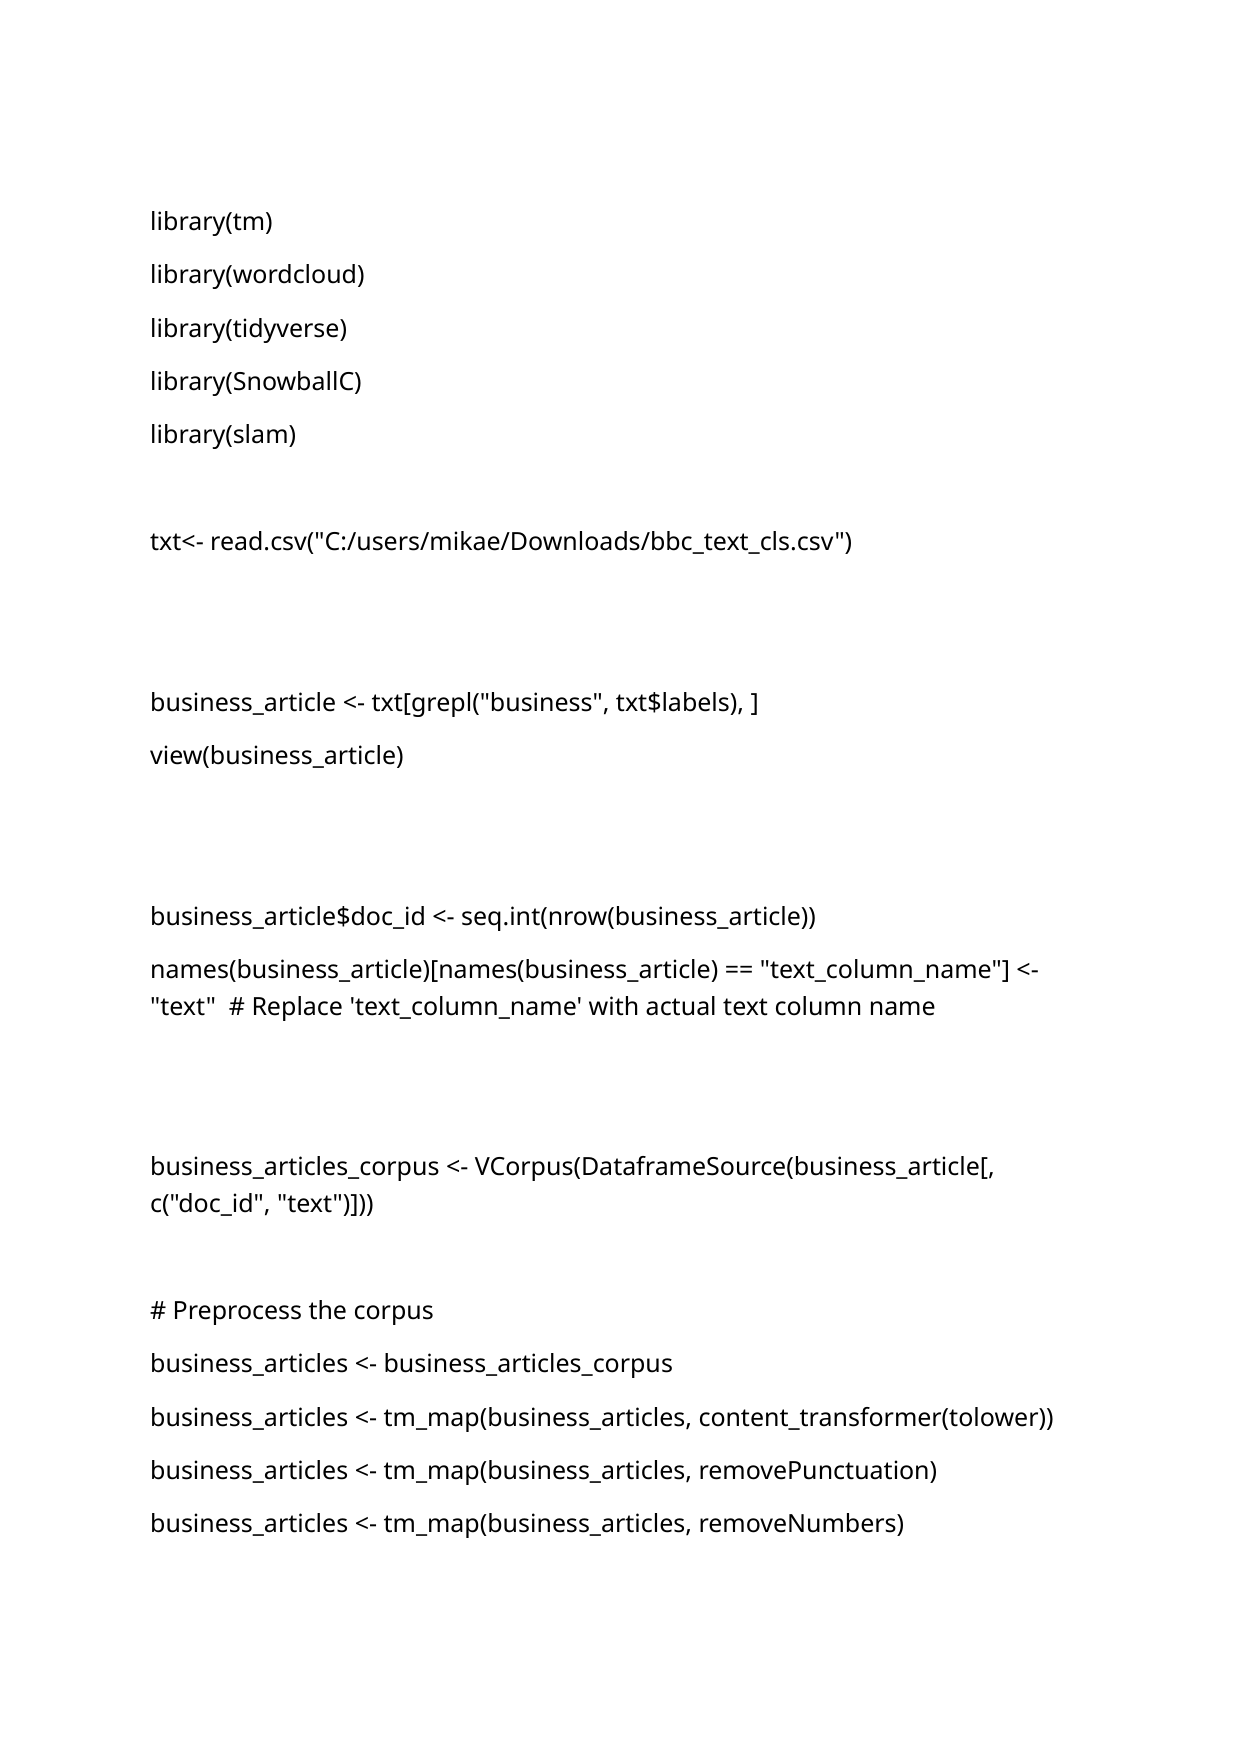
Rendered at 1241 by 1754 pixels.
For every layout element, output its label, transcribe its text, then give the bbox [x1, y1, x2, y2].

text business_articles <- tm_map(business_articles, content_transformer(tolower)) [150, 1399, 1090, 1433]
text business_article$doc_id <- seq.int(nrow(business_article)) [150, 898, 1090, 932]
text view(business_article) [150, 738, 1090, 772]
text # Preprocess the corpus [150, 1292, 1090, 1326]
text business_articles_corpus <- VCorpus(DataframeSource(business_article[, c("doc_id", "text")])) [150, 1149, 1090, 1219]
text business_articles <- tm_map(business_articles, removeNumbers) [150, 1506, 1090, 1540]
text library(wordcloud) [150, 257, 1090, 291]
text business_articles <- tm_map(business_articles, removePunctuation) [150, 1453, 1090, 1487]
text names(business_article)[names(business_article) == "text_column_name"] <- "text" # Replace 'text_column_name' with actual text column name [150, 952, 1090, 1022]
text business_article <- txt[grepl("business", txt$labels), ] [150, 684, 1090, 718]
text business_articles <- business_articles_corpus [150, 1346, 1090, 1380]
text txt<- read.csv("C:/users/mikae/Downloads/bbc_text_cls.csv") [150, 524, 1090, 558]
text library(SnowballC) [150, 364, 1090, 398]
text library(tm) [150, 203, 1090, 237]
text library(slam) [150, 417, 1090, 451]
text library(tidyverse) [150, 310, 1090, 344]
